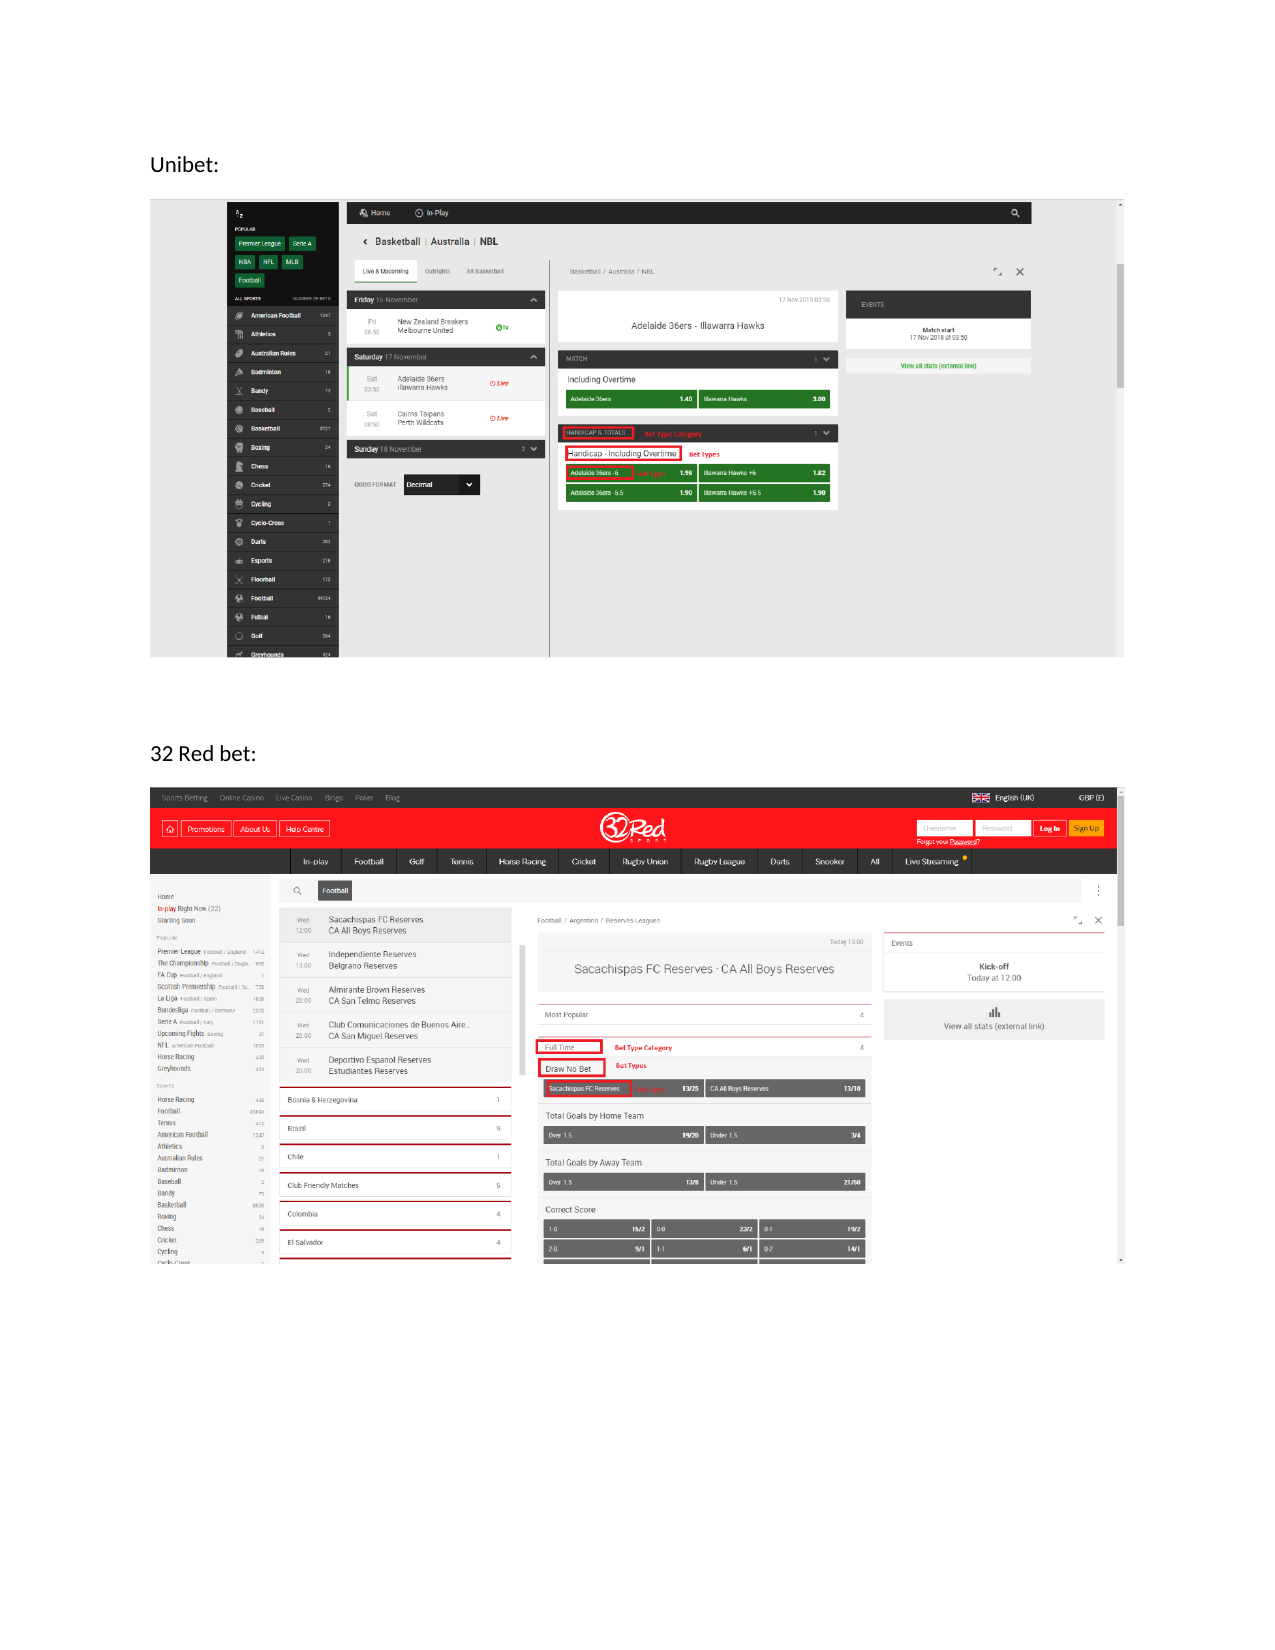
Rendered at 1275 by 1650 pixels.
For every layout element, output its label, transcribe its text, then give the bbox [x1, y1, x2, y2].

picture [150, 196, 1125, 674]
text 32 Red bet: [150, 739, 1125, 767]
text Unibet: [150, 150, 1125, 178]
picture [150, 785, 1125, 1264]
